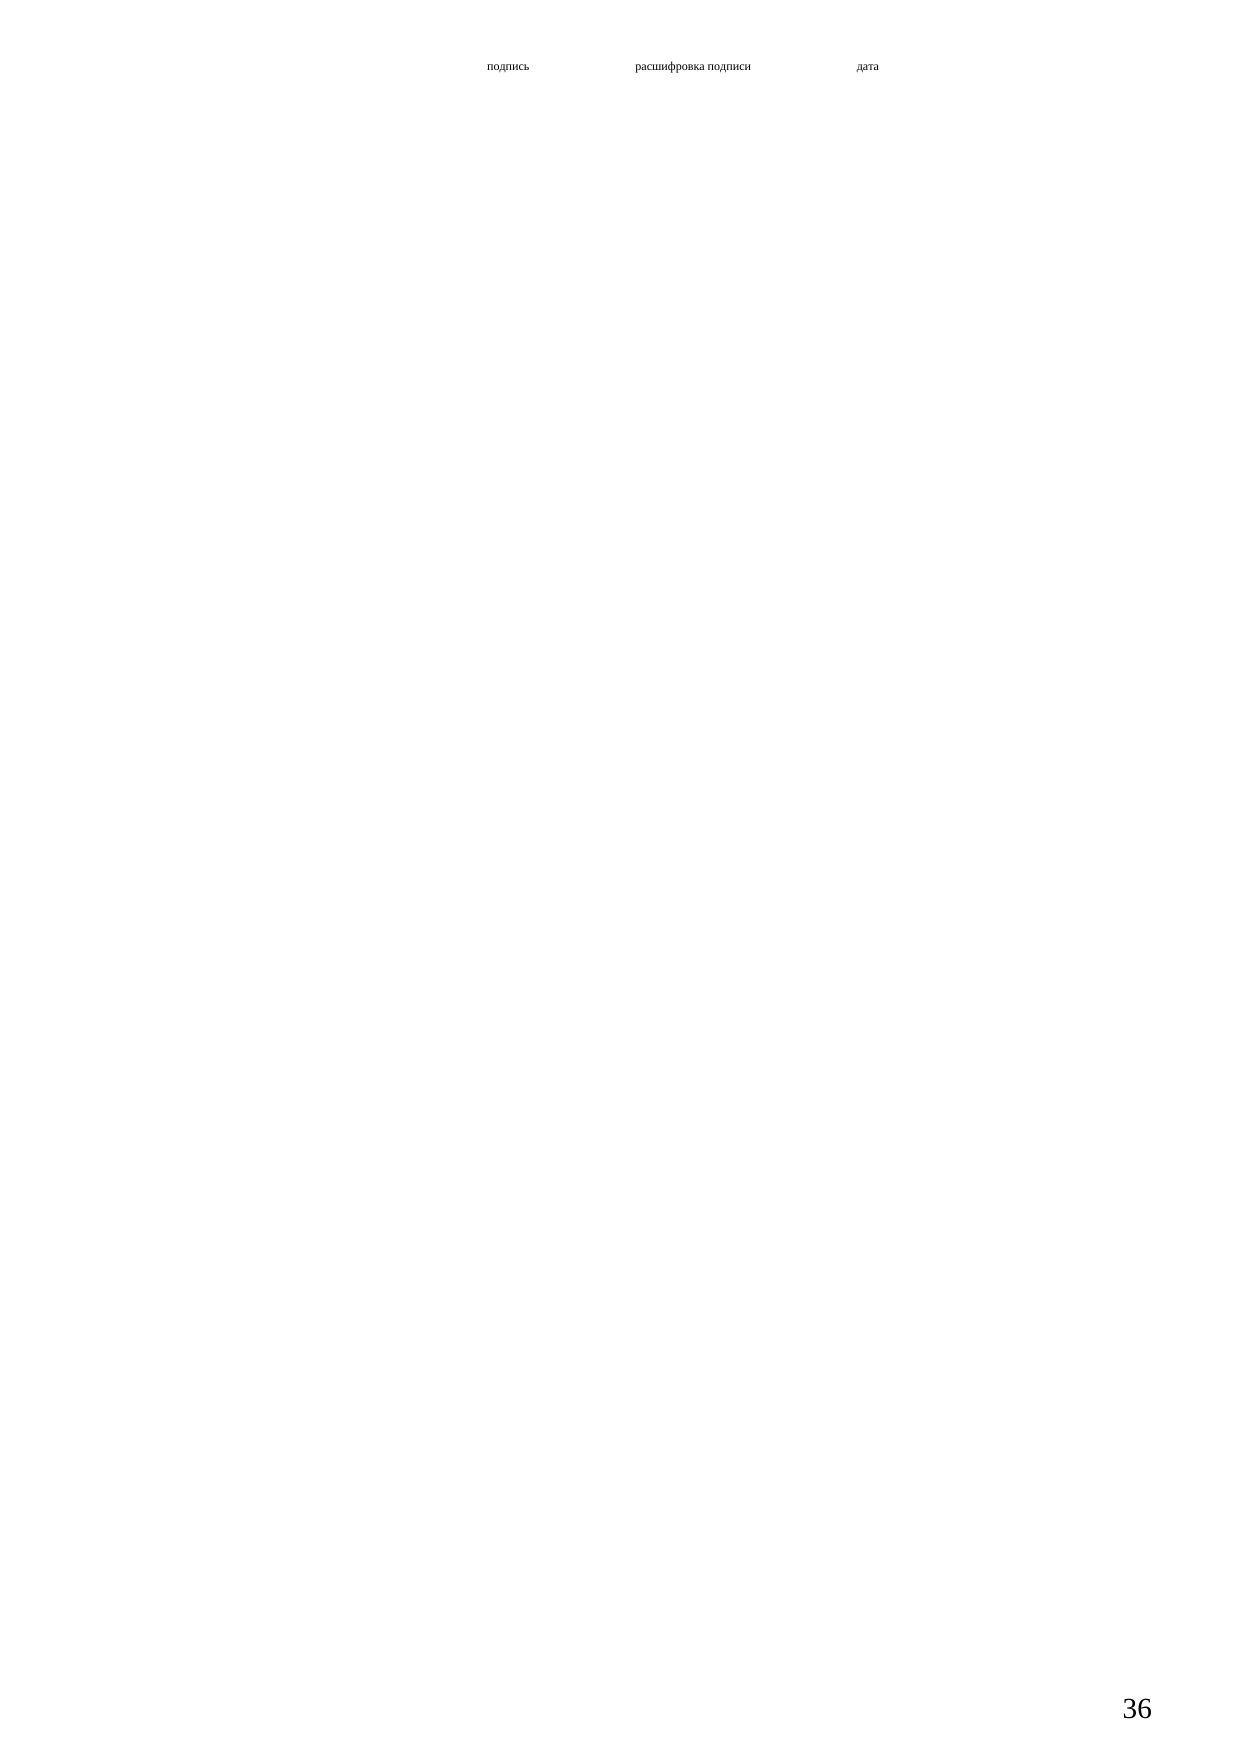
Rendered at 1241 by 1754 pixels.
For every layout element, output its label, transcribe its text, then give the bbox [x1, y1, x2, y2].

text подпись расшифровка подписи дата [413, 59, 1152, 83]
